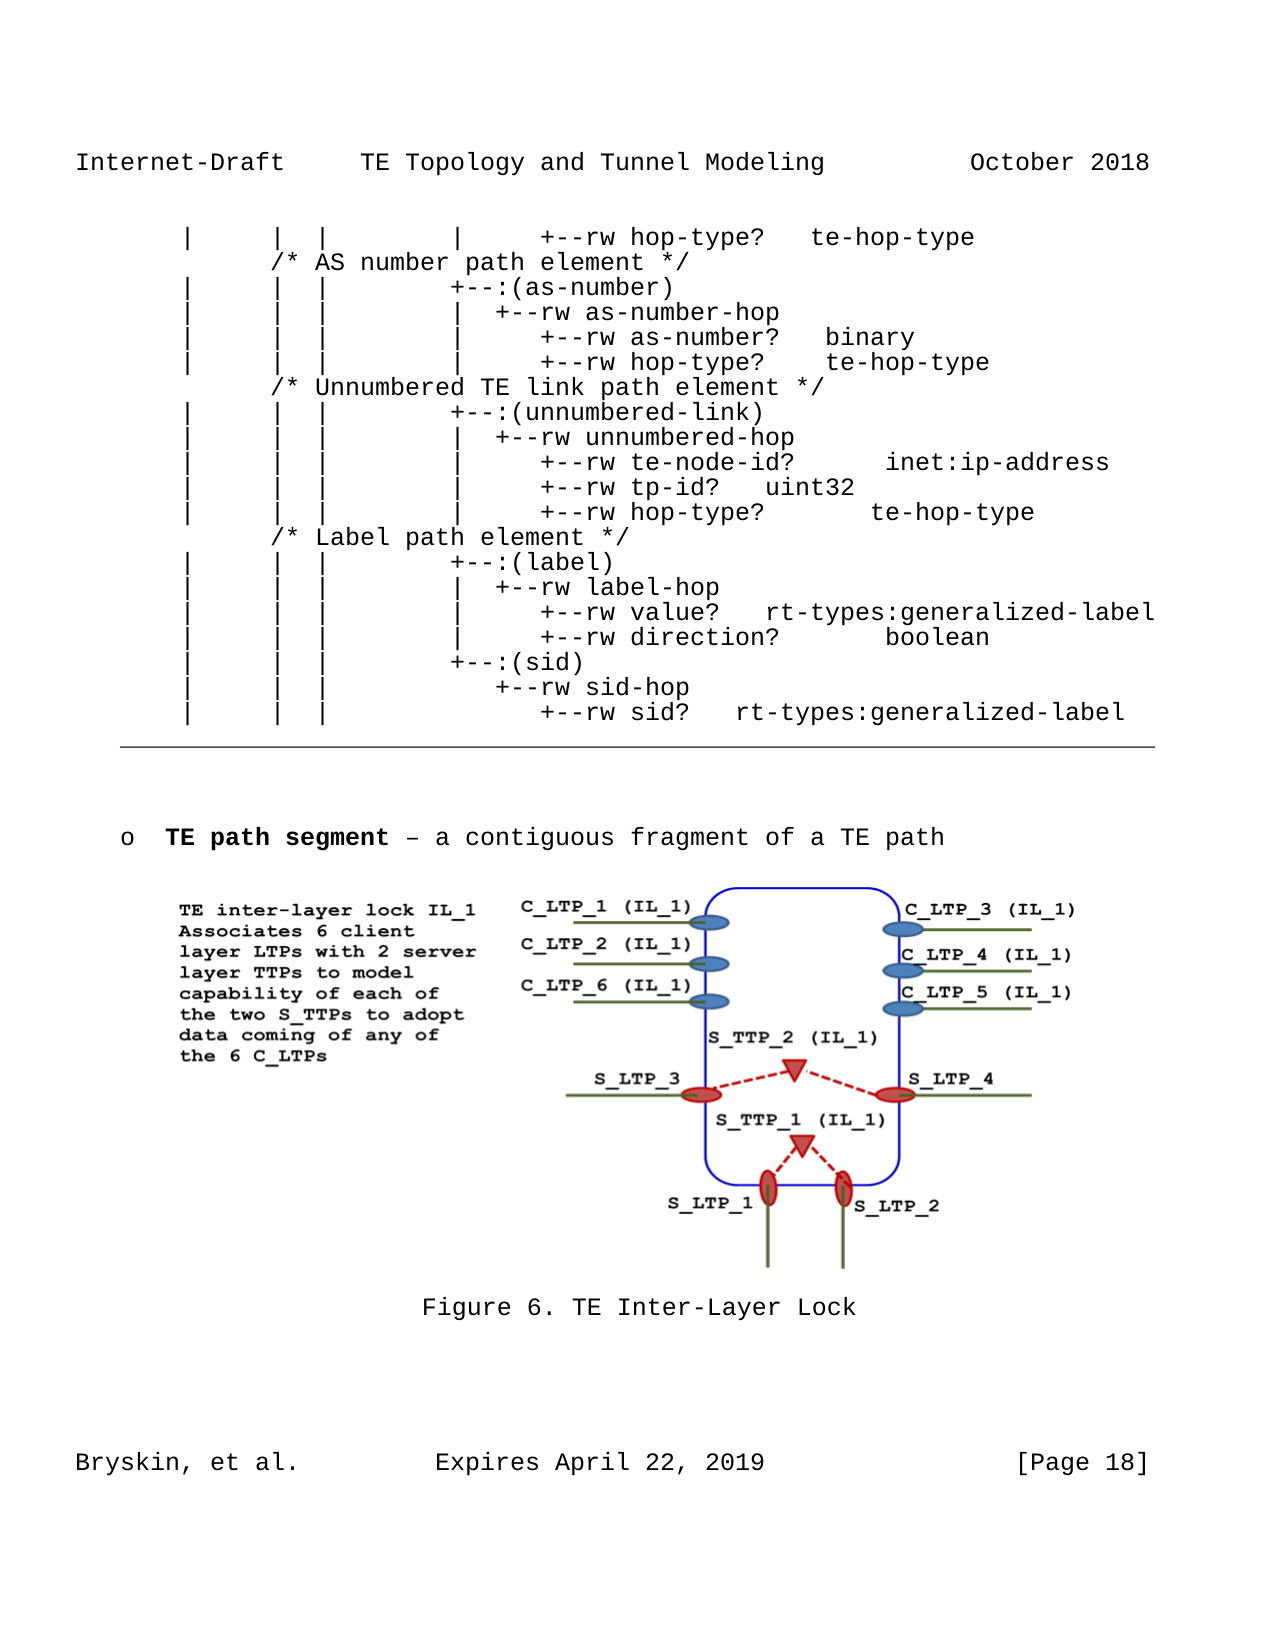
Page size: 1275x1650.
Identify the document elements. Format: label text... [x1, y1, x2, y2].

text | | | | +--rw value? rt-types:generalized-label [165, 600, 1158, 625]
text | | | +--:(label) [165, 550, 1158, 575]
text | | | | +--rw te-node-id? inet:ip-address [165, 450, 1158, 475]
text | | | | +--rw hop-type? te-hop-type [165, 225, 1158, 250]
text | | | | +--rw as-number-hop [165, 300, 1158, 325]
text | | | | +--rw direction? boolean [165, 625, 1158, 650]
text | | | | +--rw as-number? binary [165, 325, 1158, 350]
text | | | | +--rw label-hop [165, 575, 1158, 600]
text /* Unnumbered TE link path element */ [165, 375, 1158, 400]
text /* AS number path element */ [165, 250, 1158, 275]
text | | | +--:(sid) [165, 650, 1158, 675]
text | | | +--rw sid? rt-types:generalized-label [165, 700, 1158, 725]
list _____________________________________________________________________ [120, 725, 1158, 750]
text | | | | +--rw tp-id? uint32 [165, 475, 1158, 500]
text | | | | +--rw hop-type? te-hop-type [165, 350, 1158, 375]
text | | | +--rw sid-hop [165, 675, 1158, 700]
text | | | | +--rw hop-type? te-hop-type [165, 500, 1158, 525]
list TE path segment – a contiguous fragment of a TE path [120, 825, 1158, 850]
picture [167, 887, 1110, 1271]
text | | | +--:(as-number) [165, 275, 1158, 300]
text | | | | +--rw unnumbered-hop [165, 425, 1158, 450]
text | | | +--:(unnumbered-link) [165, 400, 1158, 425]
text /* Label path element */ [165, 525, 1158, 550]
